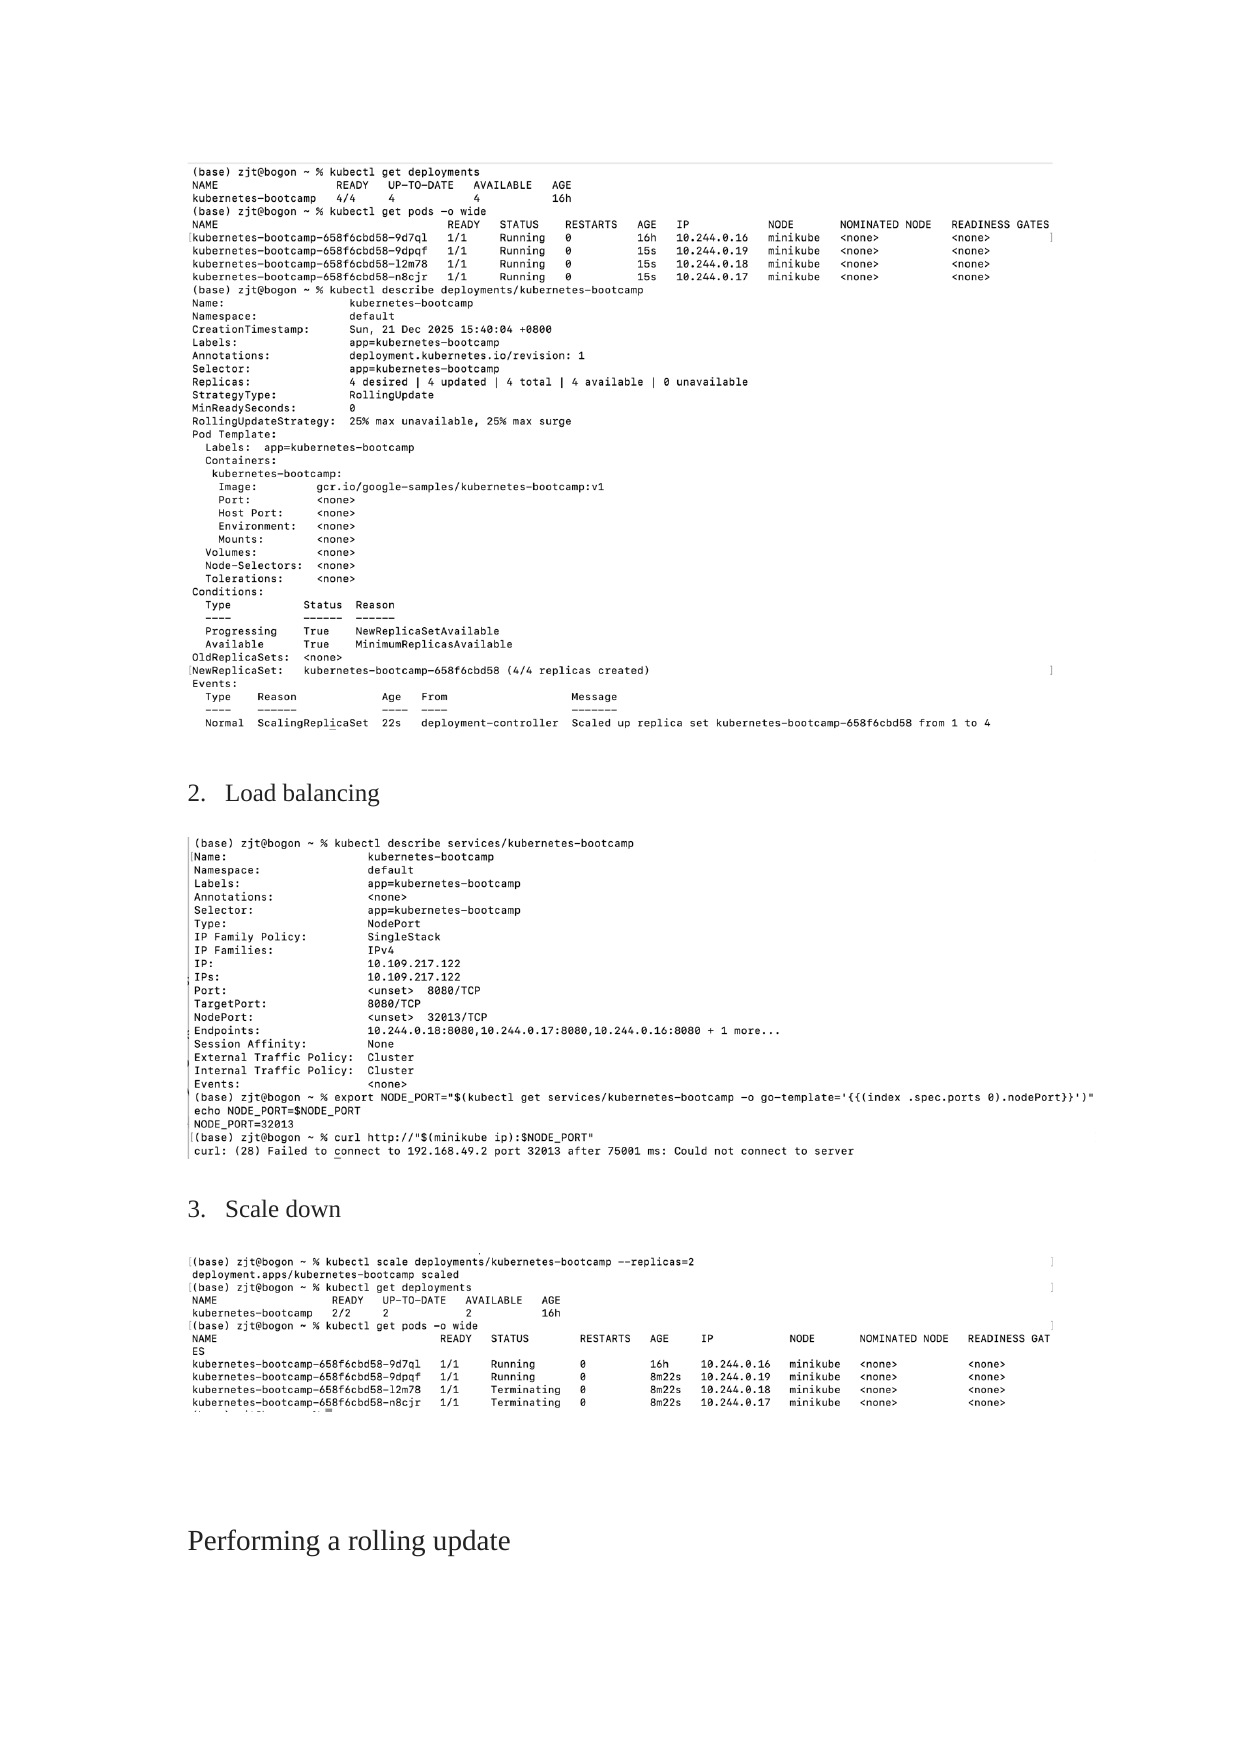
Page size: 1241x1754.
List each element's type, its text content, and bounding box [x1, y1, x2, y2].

text Performing a rolling update [187, 1507, 1053, 1572]
picture [187, 837, 1096, 1159]
picture [187, 1253, 1053, 1412]
list Scale down [187, 1192, 1053, 1224]
list Load balancing [187, 776, 1053, 809]
picture [187, 162, 1053, 730]
